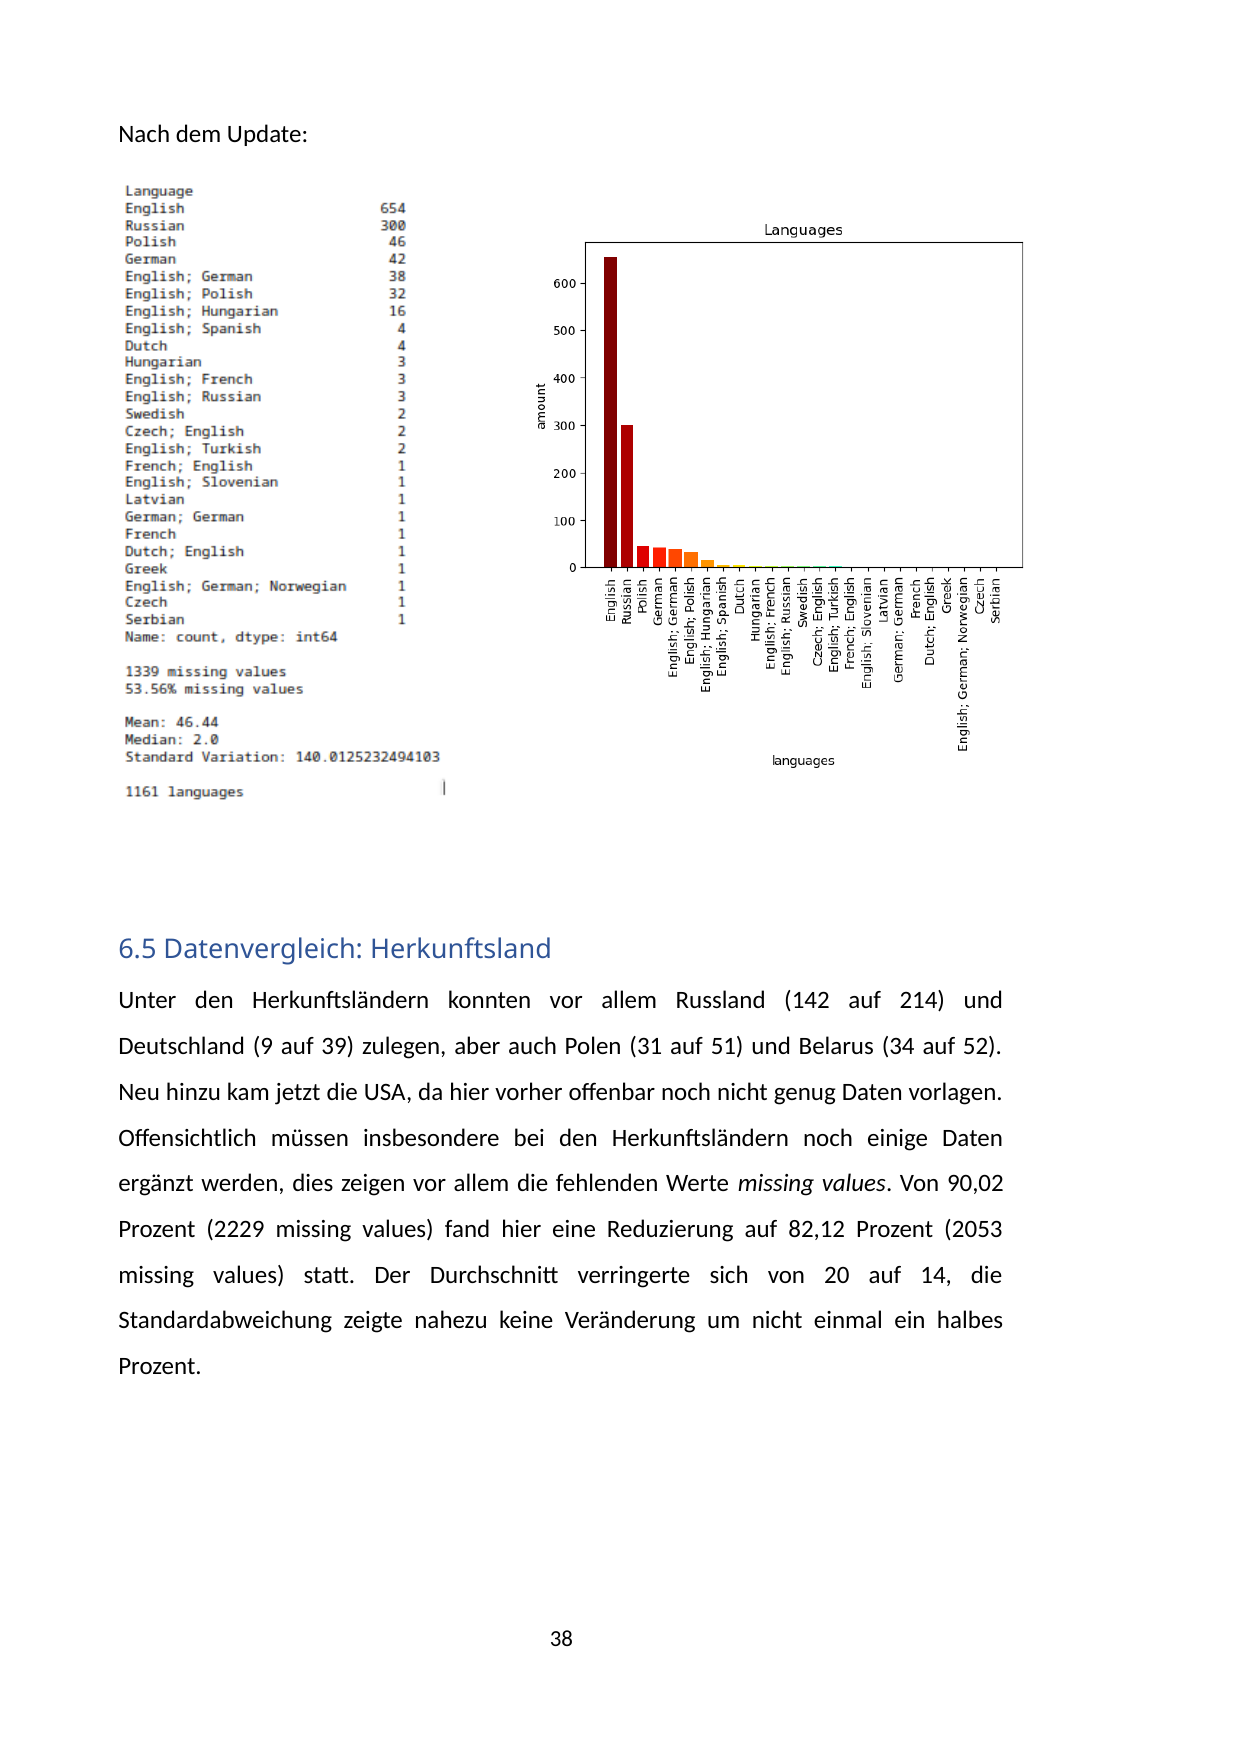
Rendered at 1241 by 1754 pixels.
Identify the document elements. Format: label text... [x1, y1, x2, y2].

picture [117, 180, 451, 801]
text Nach dem Update: [118, 118, 1004, 149]
picture [526, 215, 1029, 776]
text Unter den Herkunftsländern konnten vor allem Russland (142 auf 214) und Deutschland (9 auf 39) zulegen, aber auch Polen (31 auf 51) und Belarus (34 auf 52). Neu hinzu kam jetzt die USA, da hier vorher offenbar noch nicht genug Daten vorlagen. Offensichtlich müssen insbesondere bei den Herkunftsländern noch einige Daten ergänzt werden, dies zeigen vor allem die fehlenden Werte missing values. Von 90,02 Prozent (2229 missing values) fand hier eine Reduzierung auf 82,12 Prozent (2053 missing values) statt. Der Durchschnitt verringerte sich von 20 auf 14, die Standardabweichung zeigte nahezu keine Veränderung um nicht einmal ein halbes Prozent. [118, 984, 1004, 1381]
subtitle 6.5 Datenvergleich: Herkunftsland [118, 929, 1004, 966]
